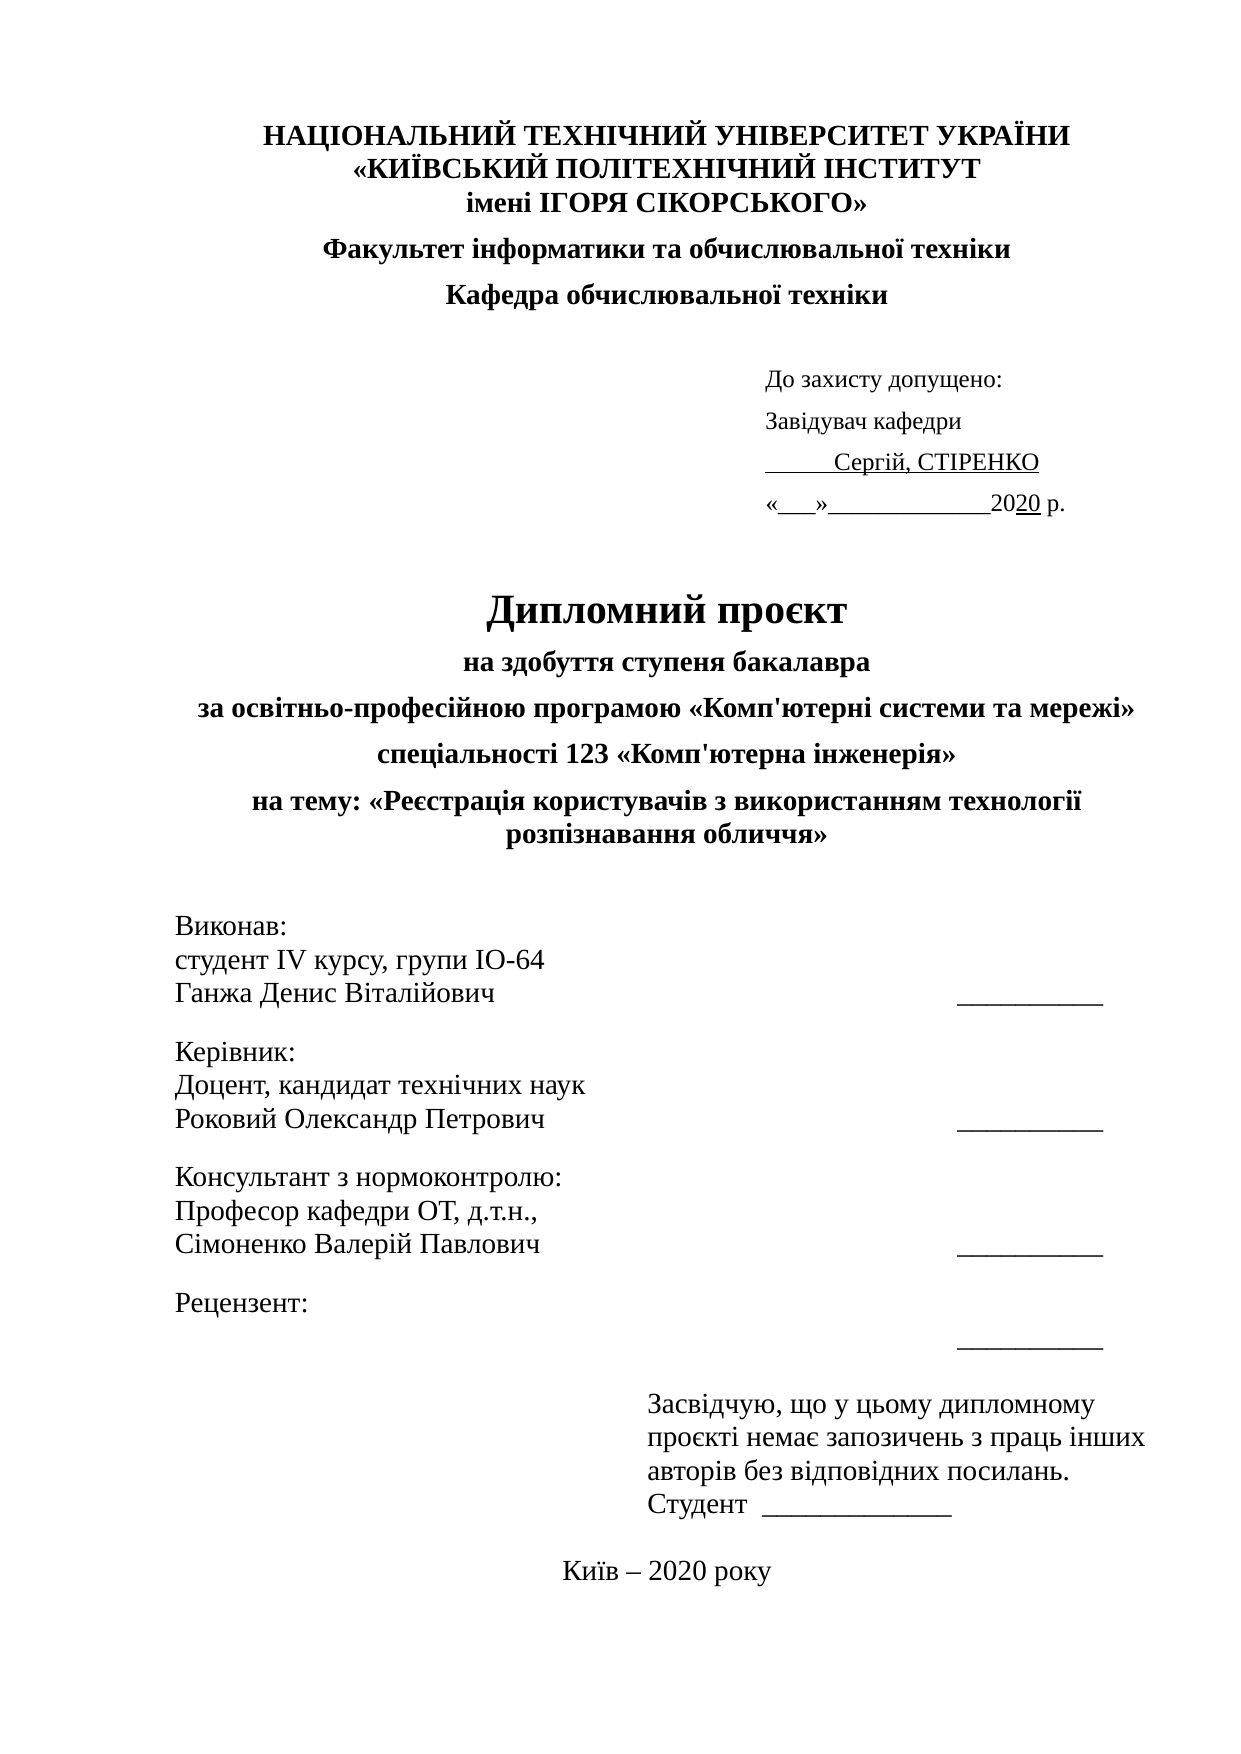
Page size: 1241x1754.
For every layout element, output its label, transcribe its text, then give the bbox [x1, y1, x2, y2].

text НАЦІОНАЛЬНИЙ ТЕХНІЧНИЙ УНІВЕРСИТЕТ УКРАЇНИ [174, 118, 1159, 152]
text Доцент, кандидат технічних наук [174, 1067, 1159, 1101]
text Керівник: [174, 1034, 1159, 1067]
text Сергій, СТІРЕНКО [765, 447, 1159, 476]
text Сімоненко Валерій Павлович __________ [174, 1227, 1159, 1260]
text на тему: «Реєстрація користувачів з використанням технології розпізнавання обличчя» [174, 783, 1159, 850]
text Роковий Олександр Петрович __________ [174, 1101, 1159, 1134]
text До захисту допущено: [765, 364, 1159, 393]
text Завідувач кафедри [765, 406, 1159, 434]
text Виконав: [174, 908, 1159, 942]
text Кафедра обчислювальної техніки [174, 277, 1159, 311]
text спеціальності 123 «Комп'ютерна інженерія» [174, 737, 1159, 770]
text студент IV курсу, групи ІО-64 [174, 942, 1159, 975]
text на здобуття ступеня бакалавра [174, 644, 1159, 678]
text Київ – 2020 року [174, 1553, 1159, 1587]
text Факультет інформатики та обчислювальної техніки [174, 231, 1159, 265]
text за освітньо-професійною програмою «Комп'ютерні системи та мережі» [174, 691, 1159, 724]
text __________ [174, 1319, 1159, 1352]
text Консультант з нормоконтролю: [174, 1159, 1159, 1193]
text Дипломний проєкт [174, 584, 1159, 632]
text «___»_____________2020 р. [765, 488, 1159, 517]
text Засвідчую, що у цьому дипломному проєкті немає запозичень з праць інших авторів без відповідних посилань. [647, 1386, 1159, 1486]
text Студент _____________ [647, 1486, 1159, 1520]
text Професор кафедри ОТ, д.т.н., [174, 1193, 1159, 1227]
text Ганжа Денис Віталійович __________ [174, 975, 1159, 1009]
text Рецензент: [174, 1285, 1159, 1319]
text «КИЇВСЬКИЙ ПОЛІТЕХНІЧНИЙ ІНСТИТУТ імені ІГОРЯ СІКОРСЬКОГО» [174, 152, 1159, 219]
